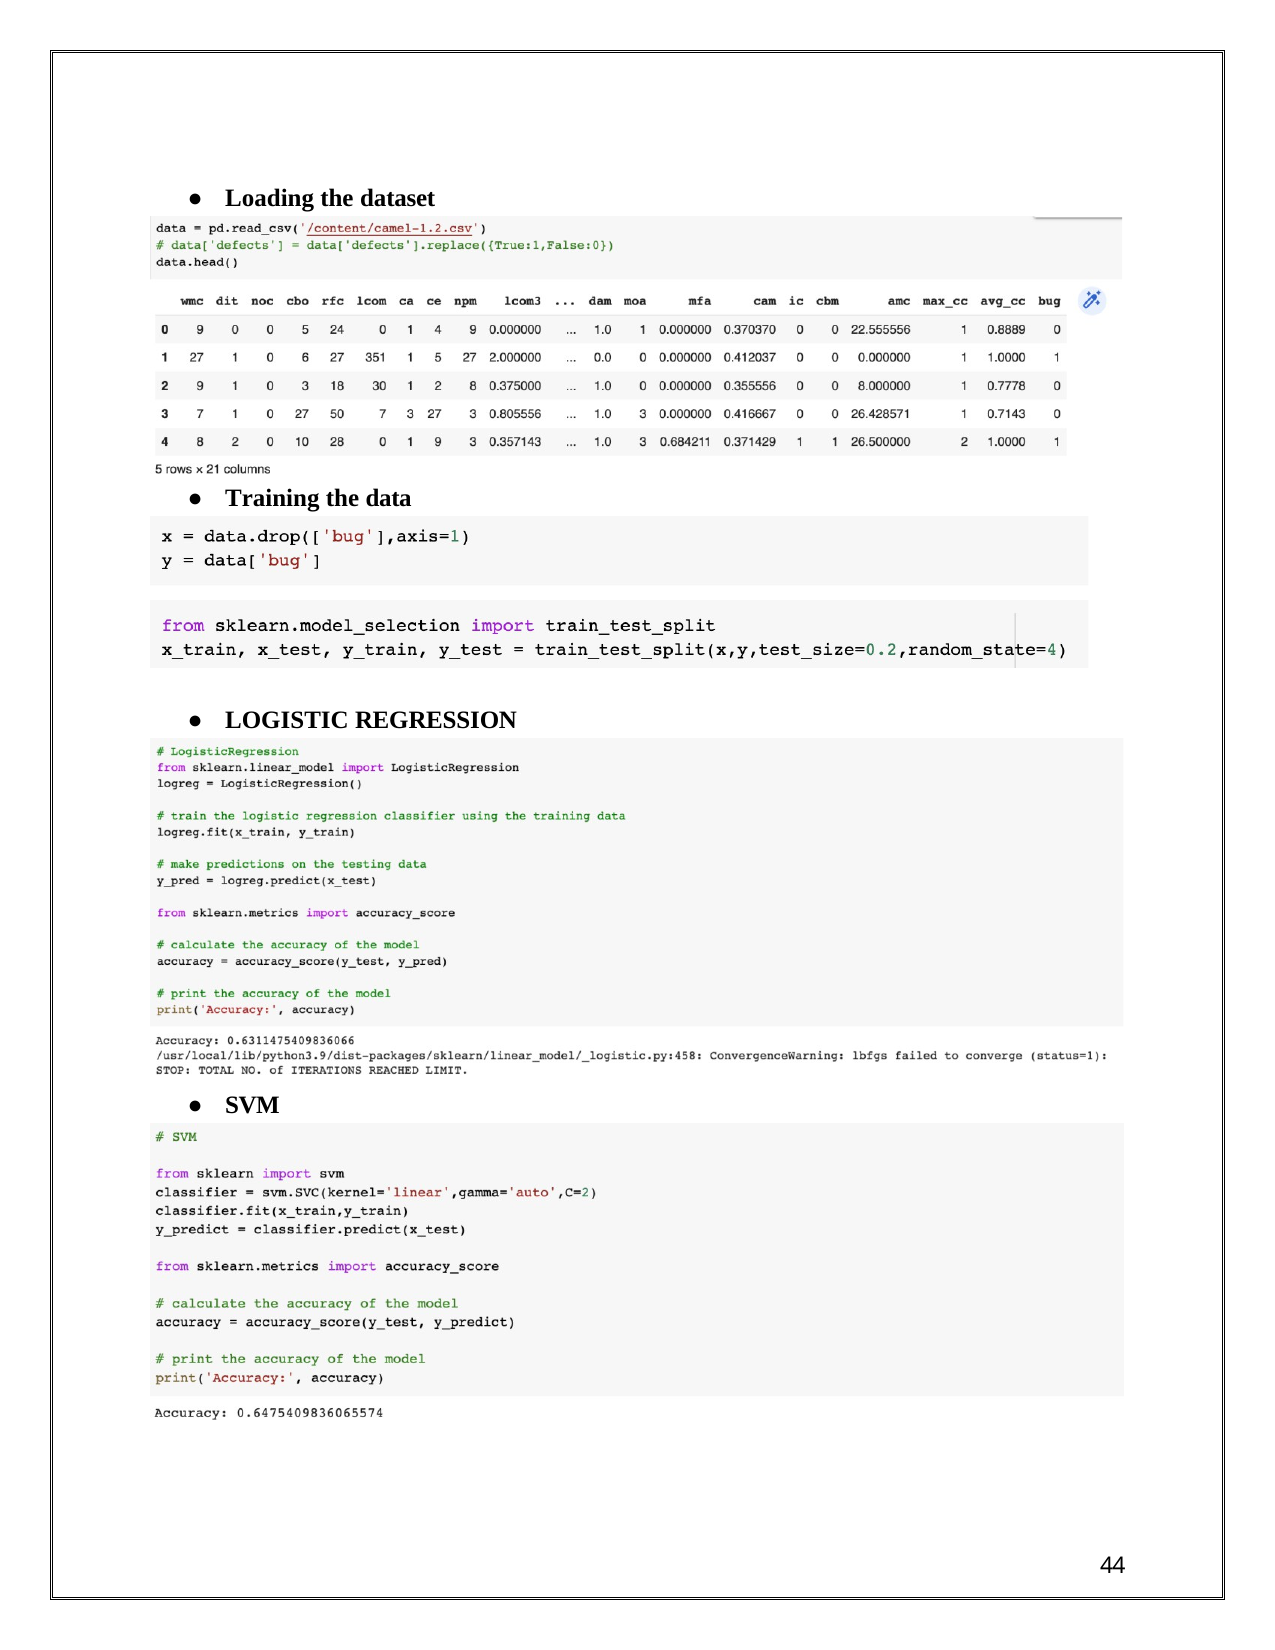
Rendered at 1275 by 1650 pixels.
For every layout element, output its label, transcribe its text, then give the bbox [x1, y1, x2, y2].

list Loading the dataset [187, 183, 1162, 212]
picture [150, 216, 1123, 474]
list LOGISTIC REGRESSION [187, 705, 1162, 734]
picture [150, 738, 1124, 1075]
picture [150, 516, 1089, 668]
picture [150, 1123, 1124, 1420]
